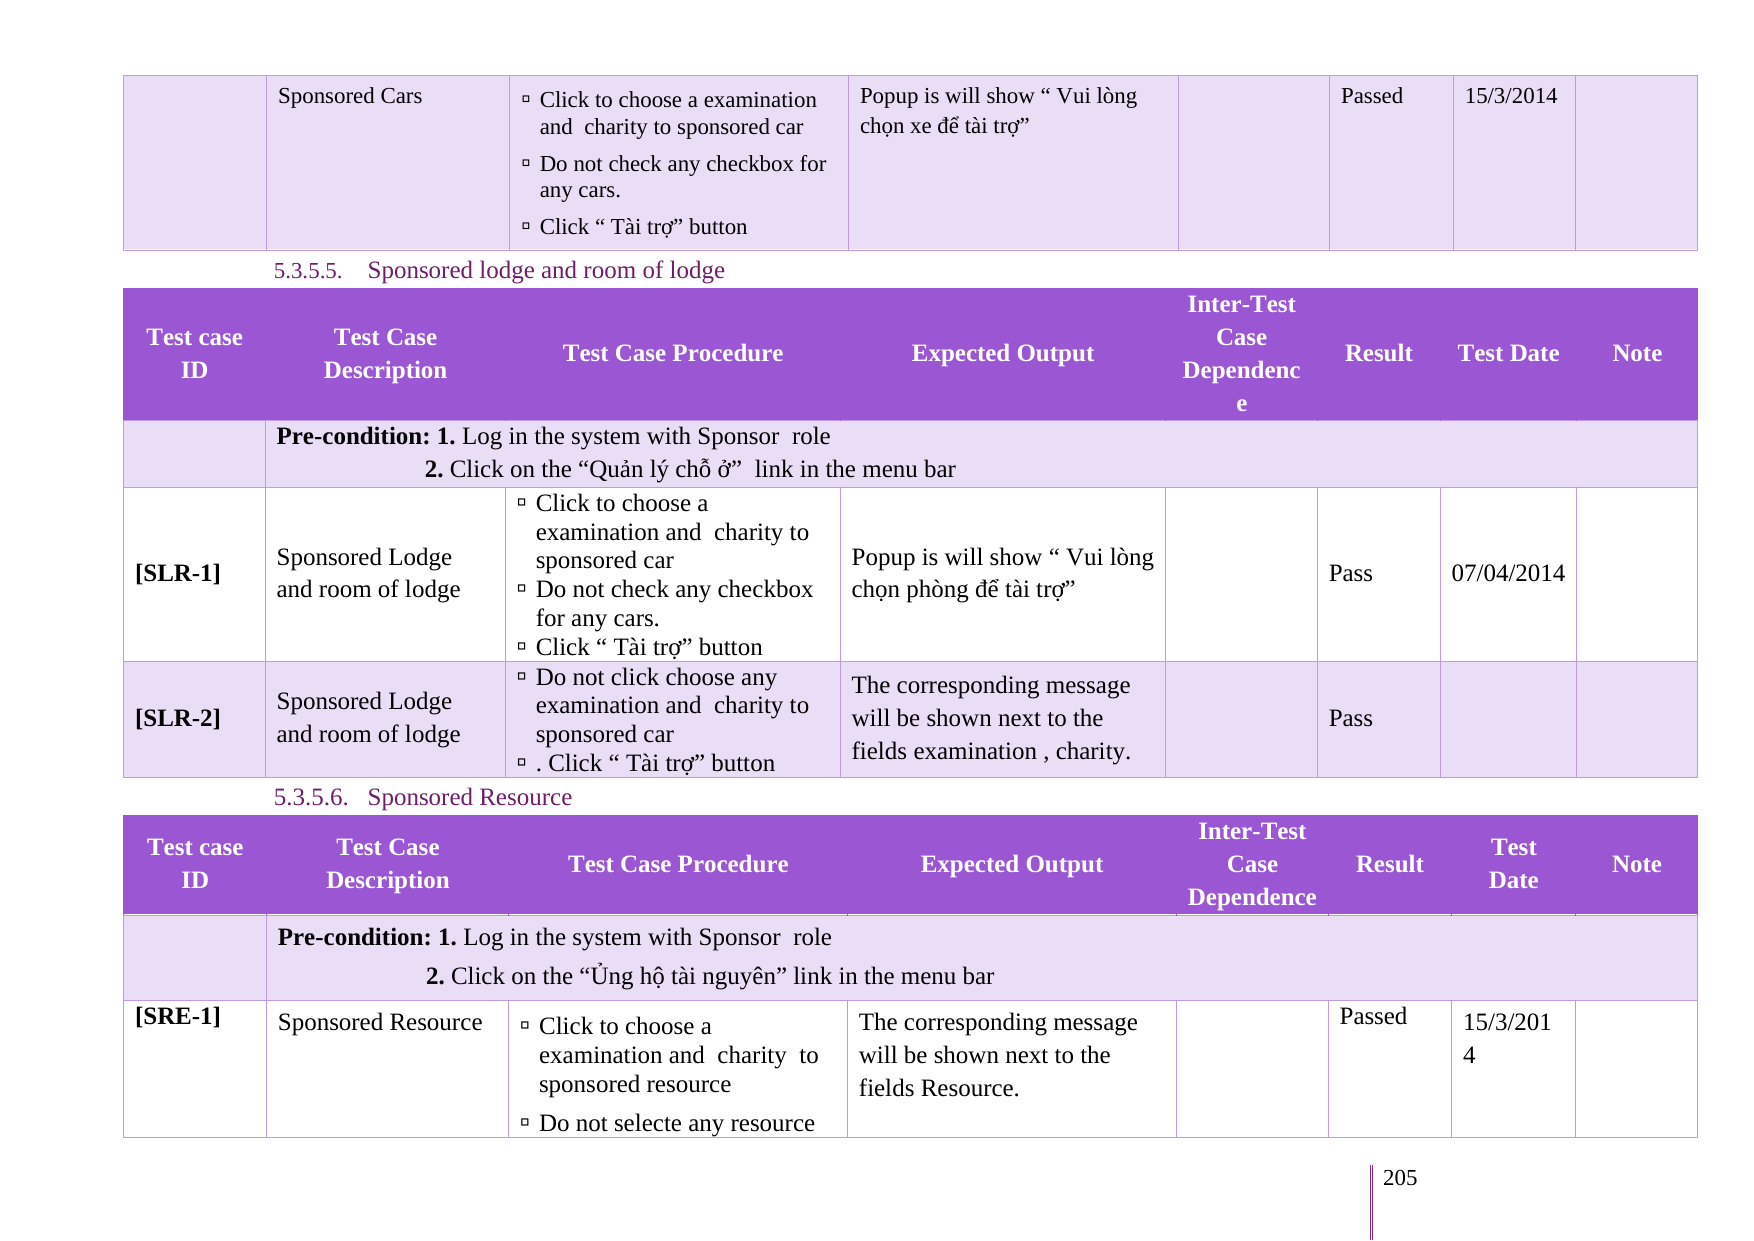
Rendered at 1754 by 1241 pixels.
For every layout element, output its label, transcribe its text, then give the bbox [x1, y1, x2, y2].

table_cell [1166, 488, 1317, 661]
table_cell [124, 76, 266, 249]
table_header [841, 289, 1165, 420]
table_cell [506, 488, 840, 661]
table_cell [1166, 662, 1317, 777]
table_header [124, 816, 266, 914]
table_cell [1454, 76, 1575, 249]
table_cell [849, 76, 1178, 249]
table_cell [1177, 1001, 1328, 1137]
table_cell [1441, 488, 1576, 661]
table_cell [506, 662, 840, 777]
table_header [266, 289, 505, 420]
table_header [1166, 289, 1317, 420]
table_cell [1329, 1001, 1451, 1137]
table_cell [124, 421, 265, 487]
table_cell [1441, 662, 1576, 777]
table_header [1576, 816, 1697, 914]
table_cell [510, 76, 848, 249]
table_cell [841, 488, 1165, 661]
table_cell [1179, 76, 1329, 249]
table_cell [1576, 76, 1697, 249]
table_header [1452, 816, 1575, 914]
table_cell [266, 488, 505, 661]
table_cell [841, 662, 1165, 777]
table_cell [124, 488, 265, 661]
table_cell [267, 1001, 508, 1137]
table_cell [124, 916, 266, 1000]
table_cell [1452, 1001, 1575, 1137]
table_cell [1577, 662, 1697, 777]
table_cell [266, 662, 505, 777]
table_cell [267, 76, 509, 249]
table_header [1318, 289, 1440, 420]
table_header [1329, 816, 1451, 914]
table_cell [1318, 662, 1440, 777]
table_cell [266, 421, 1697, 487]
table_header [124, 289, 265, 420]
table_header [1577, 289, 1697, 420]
subtitle Sponsored Resource [274, 782, 1679, 811]
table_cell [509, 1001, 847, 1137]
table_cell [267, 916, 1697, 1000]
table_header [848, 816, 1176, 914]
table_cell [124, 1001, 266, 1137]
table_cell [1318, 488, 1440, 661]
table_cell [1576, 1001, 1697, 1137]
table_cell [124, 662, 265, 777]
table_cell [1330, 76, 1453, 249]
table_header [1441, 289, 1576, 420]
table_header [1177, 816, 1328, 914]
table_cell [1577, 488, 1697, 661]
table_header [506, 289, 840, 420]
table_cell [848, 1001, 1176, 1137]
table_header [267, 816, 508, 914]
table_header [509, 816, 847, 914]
subtitle Sponsored lodge and room of lodge [274, 255, 1679, 283]
